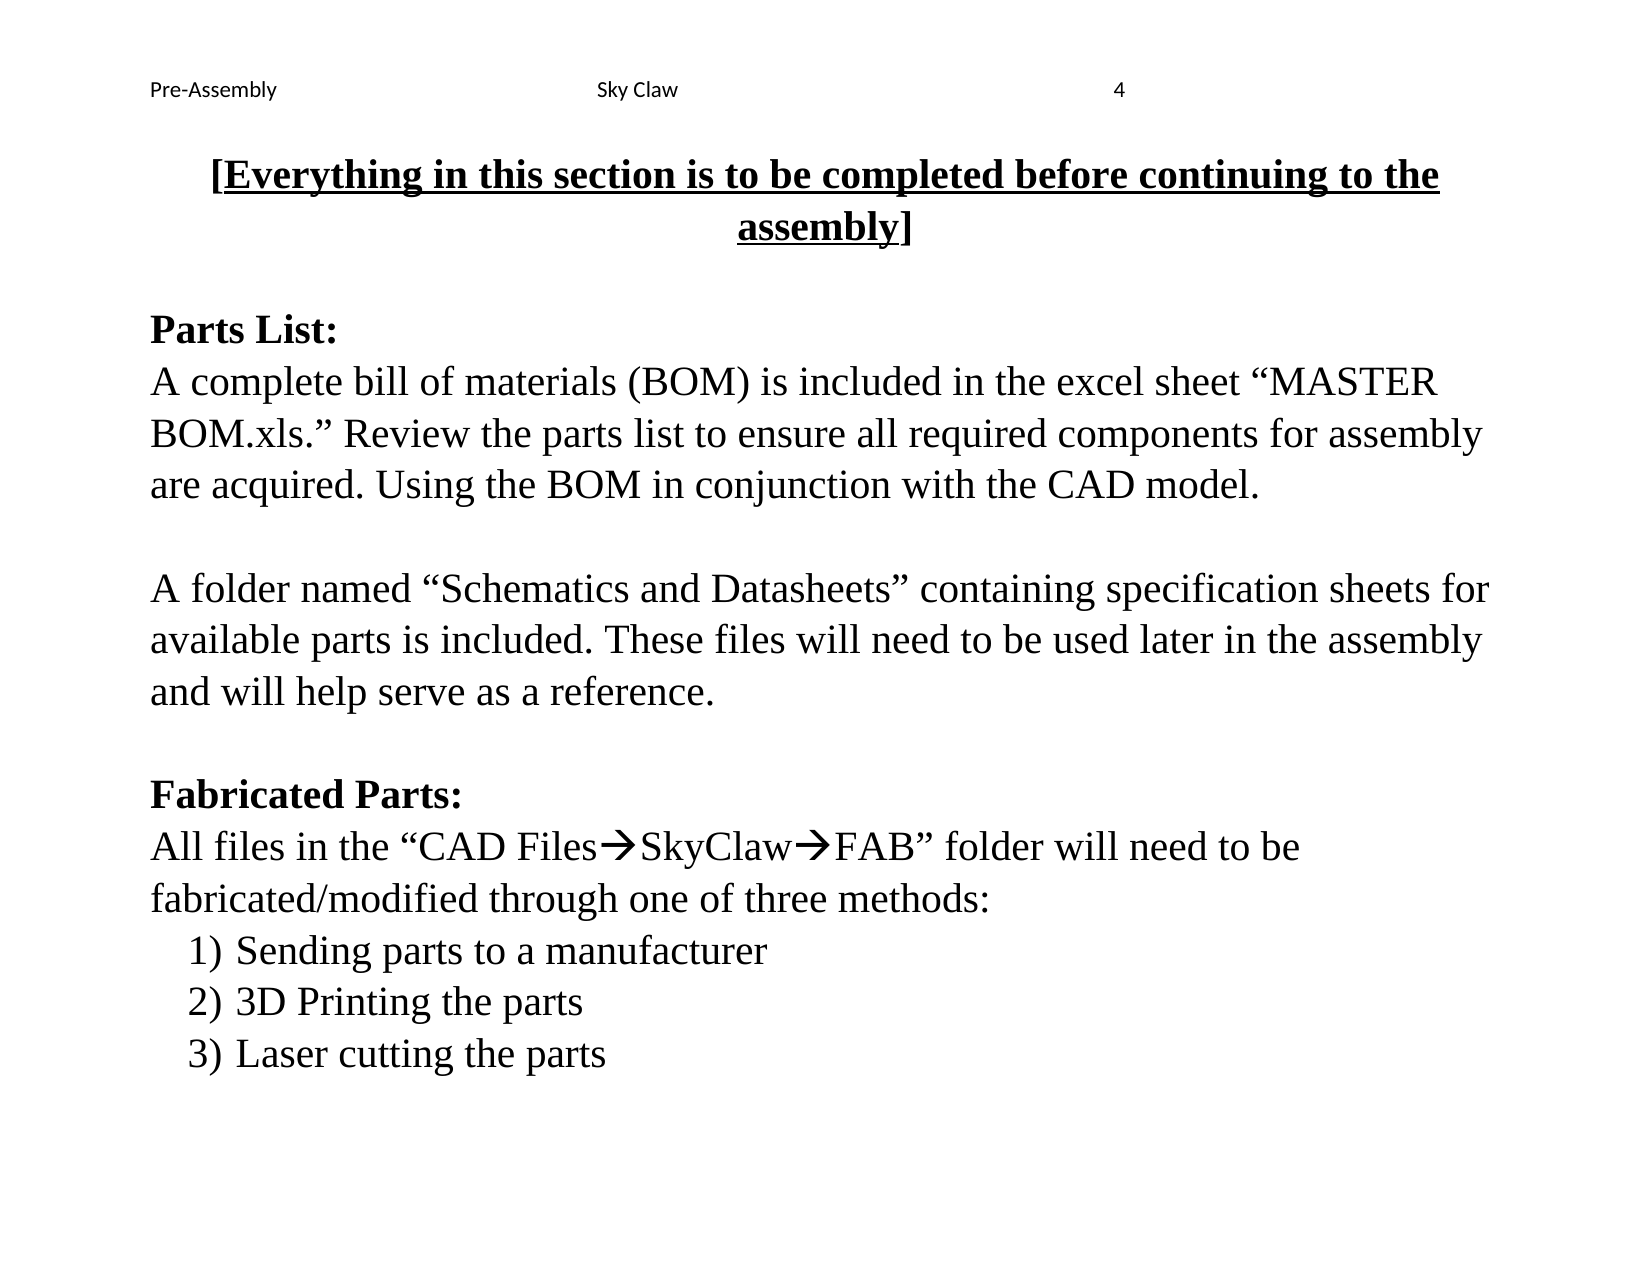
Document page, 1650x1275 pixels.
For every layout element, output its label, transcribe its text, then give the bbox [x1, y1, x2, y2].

text All files in the “CAD FilesSkyClawFAB” folder will need to be fabricated/modified through one of three methods: [150, 822, 1500, 921]
list Sending parts to a manufacturer [187, 925, 1500, 973]
text Parts List: [150, 305, 1500, 353]
list Laser cutting the parts [187, 1028, 1500, 1076]
text A complete bill of materials (BOM) is included in the excel sheet “MASTER BOM.xls.” Review the parts list to ensure all required components for assembly are acquired. Using the BOM in conjunction with the CAD model. [150, 357, 1500, 508]
text Fabricated Parts: [150, 770, 1500, 818]
text A folder named “Schematics and Datasheets” containing specification sheets for available parts is included. These files will need to be used later in the assembly and will help serve as a reference. [150, 563, 1500, 714]
list 3D Printing the parts [187, 977, 1500, 1025]
text [Everything in this section is to be completed before continuing to the assembly] [150, 150, 1500, 249]
